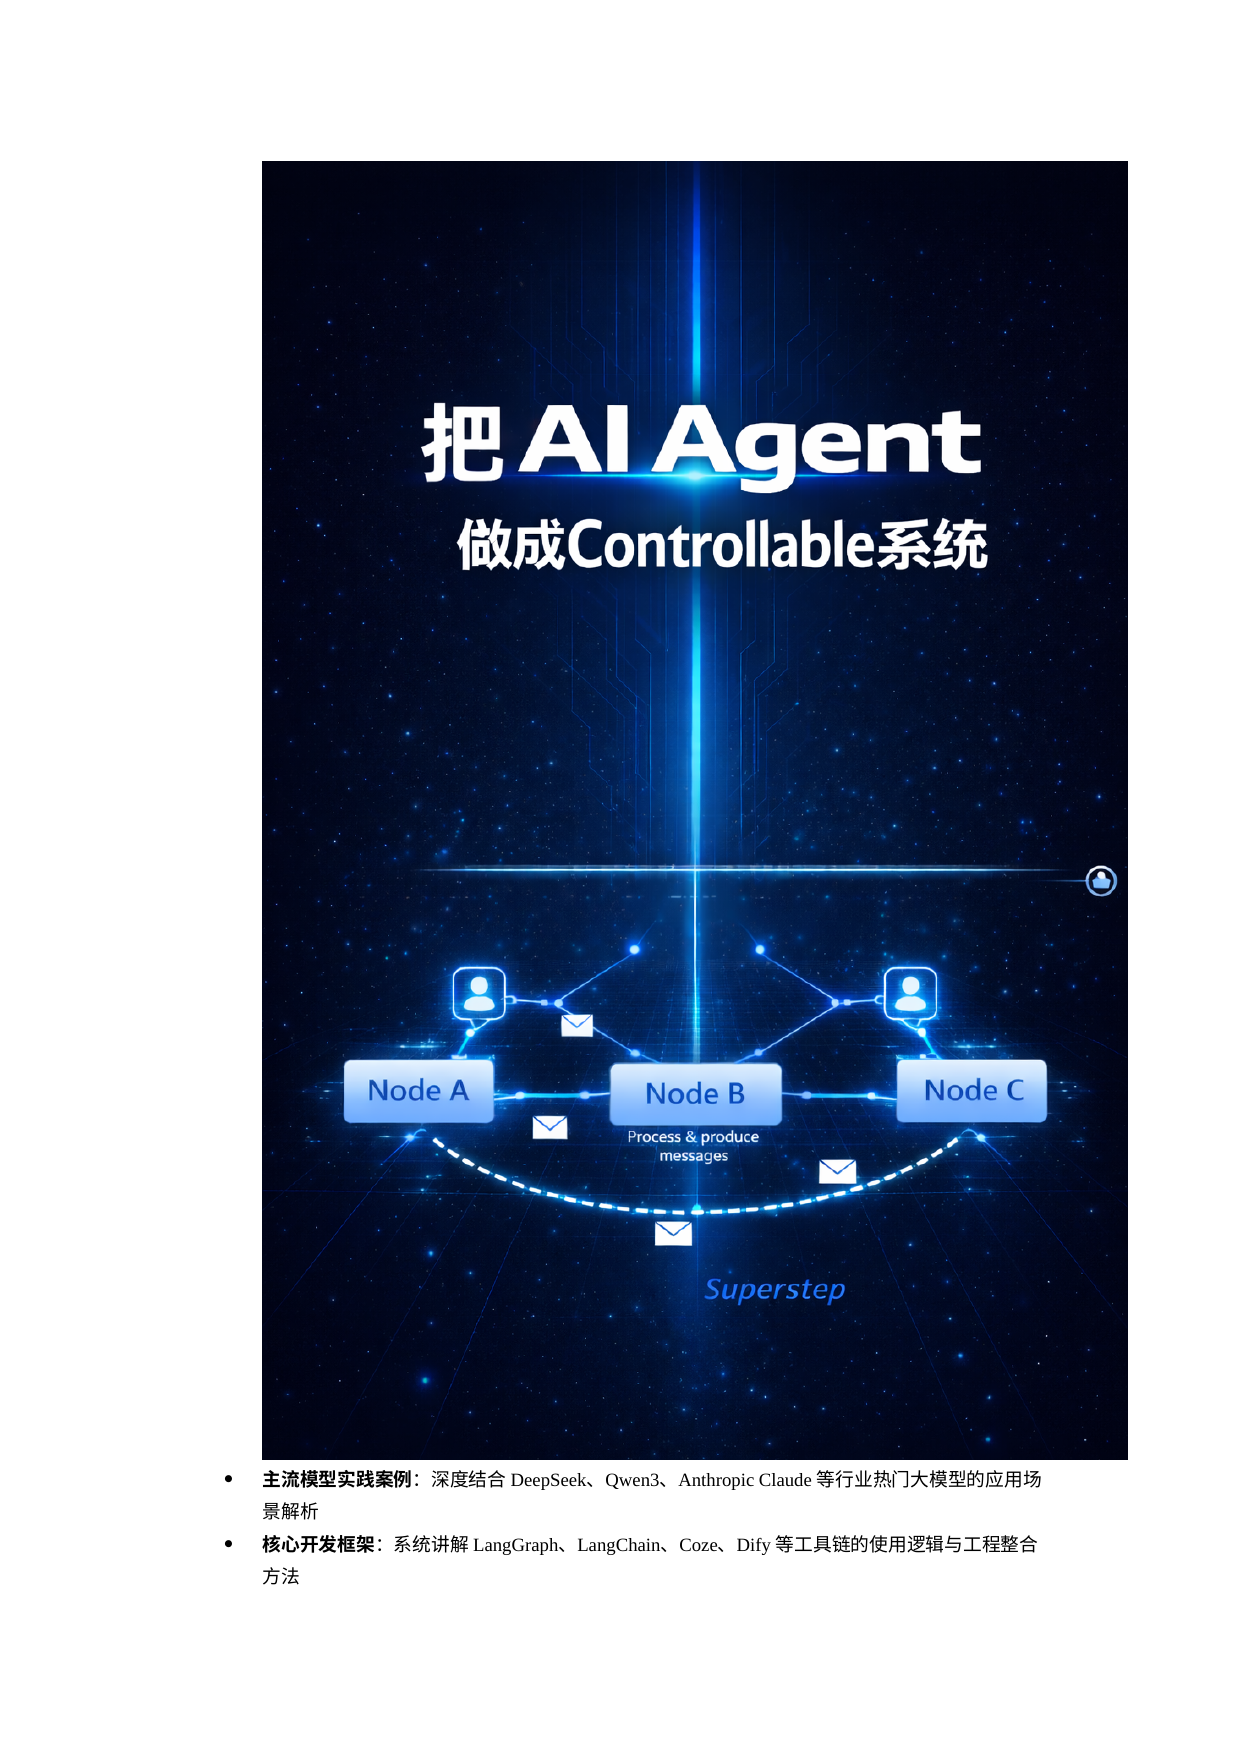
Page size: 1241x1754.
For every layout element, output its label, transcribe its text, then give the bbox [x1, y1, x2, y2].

picture [262, 161, 1128, 1460]
list 主流模型实践案例：深度结合 DeepSeek、Qwen3、Anthropic Claude 等行业热门大模型的应用场景解析 [225, 1462, 1053, 1527]
list 核心开发框架：系统讲解 LangGraph、LangChain、Coze、Dify 等工具链的使用逻辑与工程整合方法 [225, 1527, 1053, 1592]
